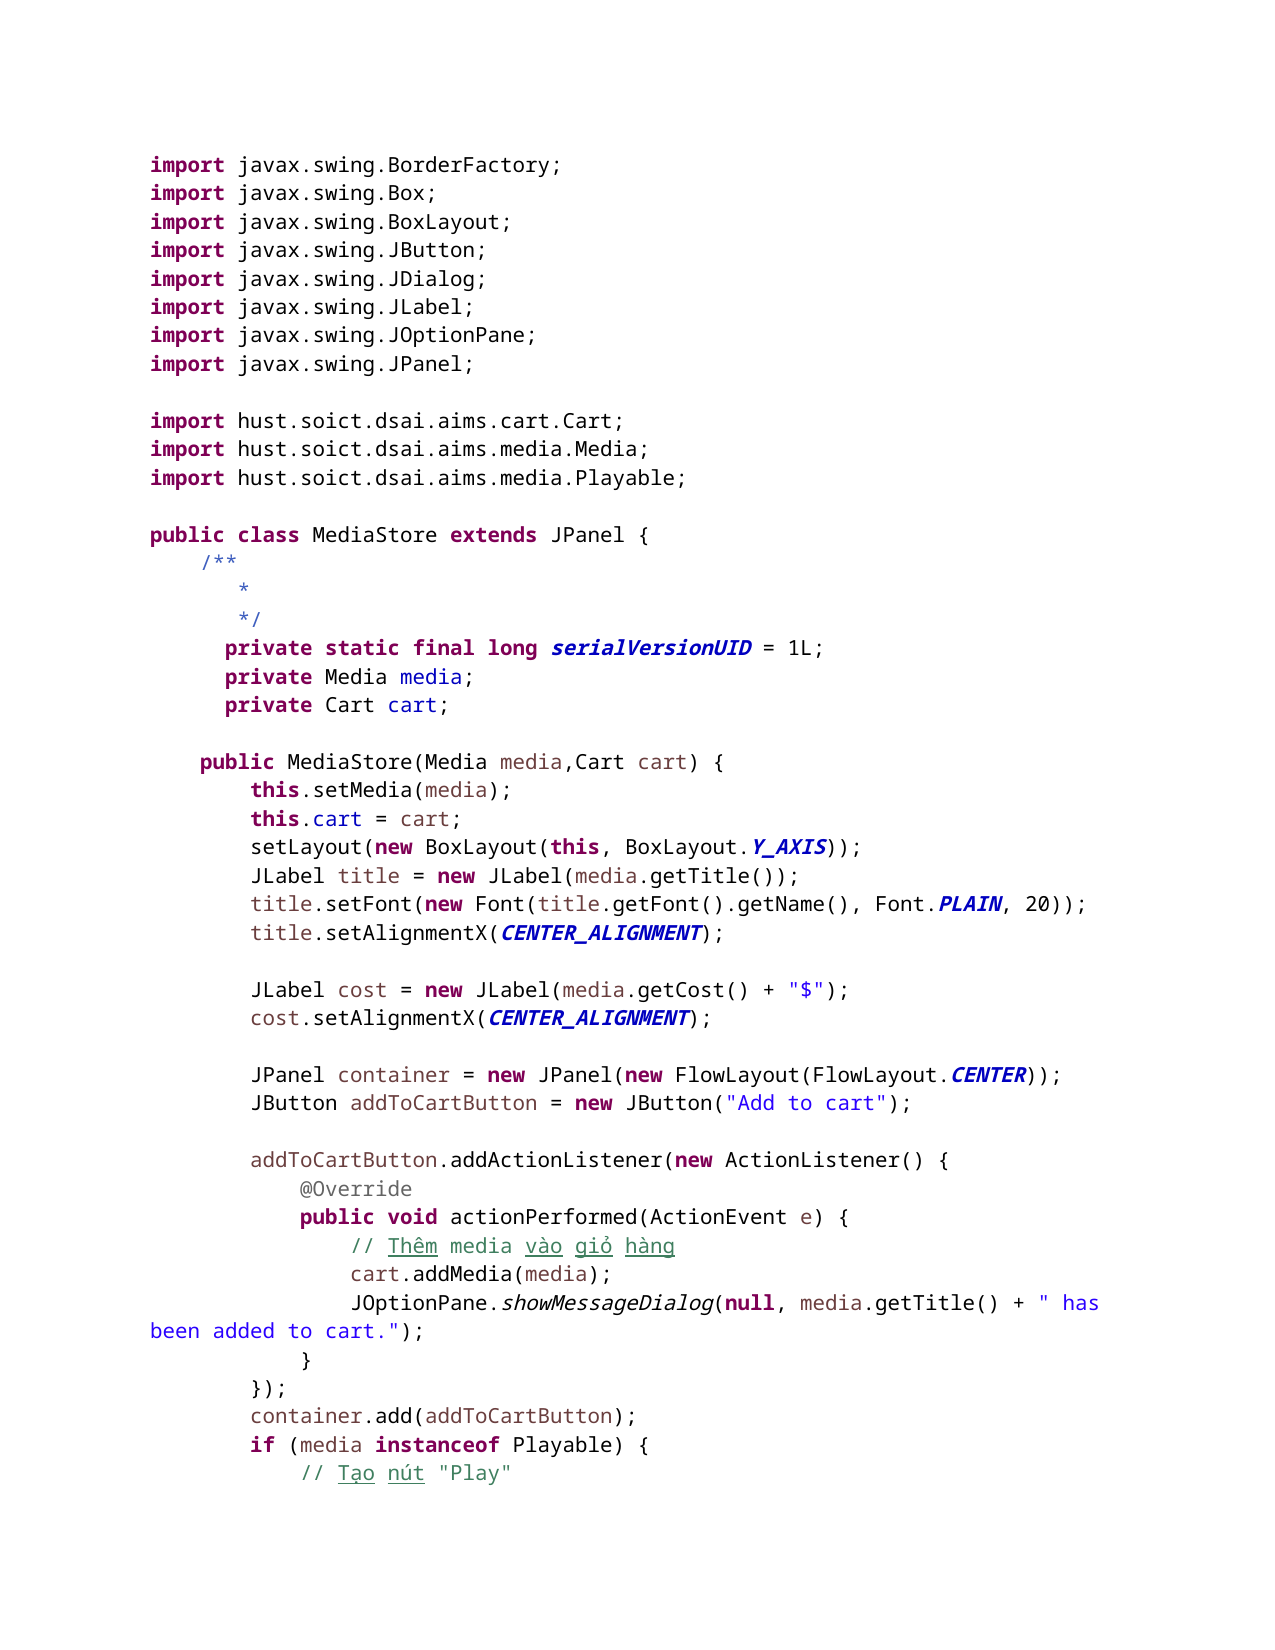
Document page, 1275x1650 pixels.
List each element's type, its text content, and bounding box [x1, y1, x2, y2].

text import hust.soict.dsai.aims.media.Media; [150, 434, 1125, 463]
text import javax.swing.JPanel; [150, 349, 1125, 377]
text }); [150, 1373, 1125, 1402]
text title.setFont(new Font(title.getFont().getName(), Font.PLAIN, 20)); [150, 889, 1125, 918]
text JLabel title = new JLabel(media.getTitle()); [150, 861, 1125, 889]
text public void actionPerformed(ActionEvent e) { [150, 1202, 1125, 1231]
text @Override [150, 1174, 1125, 1202]
text private Media media; [150, 662, 1125, 690]
text this.cart = cart; [150, 804, 1125, 832]
text import javax.swing.JLabel; [150, 292, 1125, 321]
text import hust.soict.dsai.aims.media.Playable; [150, 463, 1125, 491]
text addToCartButton.addActionListener(new ActionListener() { [150, 1146, 1125, 1174]
text */ [150, 605, 1125, 633]
text public MediaStore(Media media,Cart cart) { [150, 747, 1125, 776]
text } [150, 1345, 1125, 1373]
text import javax.swing.JOptionPane; [150, 321, 1125, 349]
text cost.setAlignmentX(CENTER_ALIGNMENT); [150, 1003, 1125, 1032]
text import javax.swing.BoxLayout; [150, 207, 1125, 235]
text import javax.swing.BorderFactory; [150, 150, 1125, 178]
text import javax.swing.JButton; [150, 235, 1125, 264]
text // Tạo nút "Play" [150, 1458, 1125, 1487]
text /** [150, 548, 1125, 577]
text * [150, 577, 1125, 605]
text JOptionPane.showMessageDialog(null, media.getTitle() + " has been added to cart."); [150, 1288, 1125, 1345]
text container.add(addToCartButton); [150, 1402, 1125, 1430]
text import javax.swing.Box; [150, 178, 1125, 207]
text private Cart cart; [150, 690, 1125, 719]
text JLabel cost = new JLabel(media.getCost() + "$"); [150, 975, 1125, 1003]
text import hust.soict.dsai.aims.cart.Cart; [150, 406, 1125, 434]
text if (media instanceof Playable) { [150, 1430, 1125, 1458]
text this.setMedia(media); [150, 776, 1125, 804]
text private static final long serialVersionUID = 1L; [150, 633, 1125, 662]
text public class MediaStore extends JPanel { [150, 520, 1125, 548]
text // Thêm media vào giỏ hàng [150, 1231, 1125, 1259]
text title.setAlignmentX(CENTER_ALIGNMENT); [150, 918, 1125, 946]
text cart.addMedia(media); [150, 1259, 1125, 1288]
text import javax.swing.JDialog; [150, 264, 1125, 292]
text setLayout(new BoxLayout(this, BoxLayout.Y_AXIS)); [150, 832, 1125, 861]
text JPanel container = new JPanel(new FlowLayout(FlowLayout.CENTER)); [150, 1060, 1125, 1088]
text JButton addToCartButton = new JButton("Add to cart"); [150, 1088, 1125, 1117]
